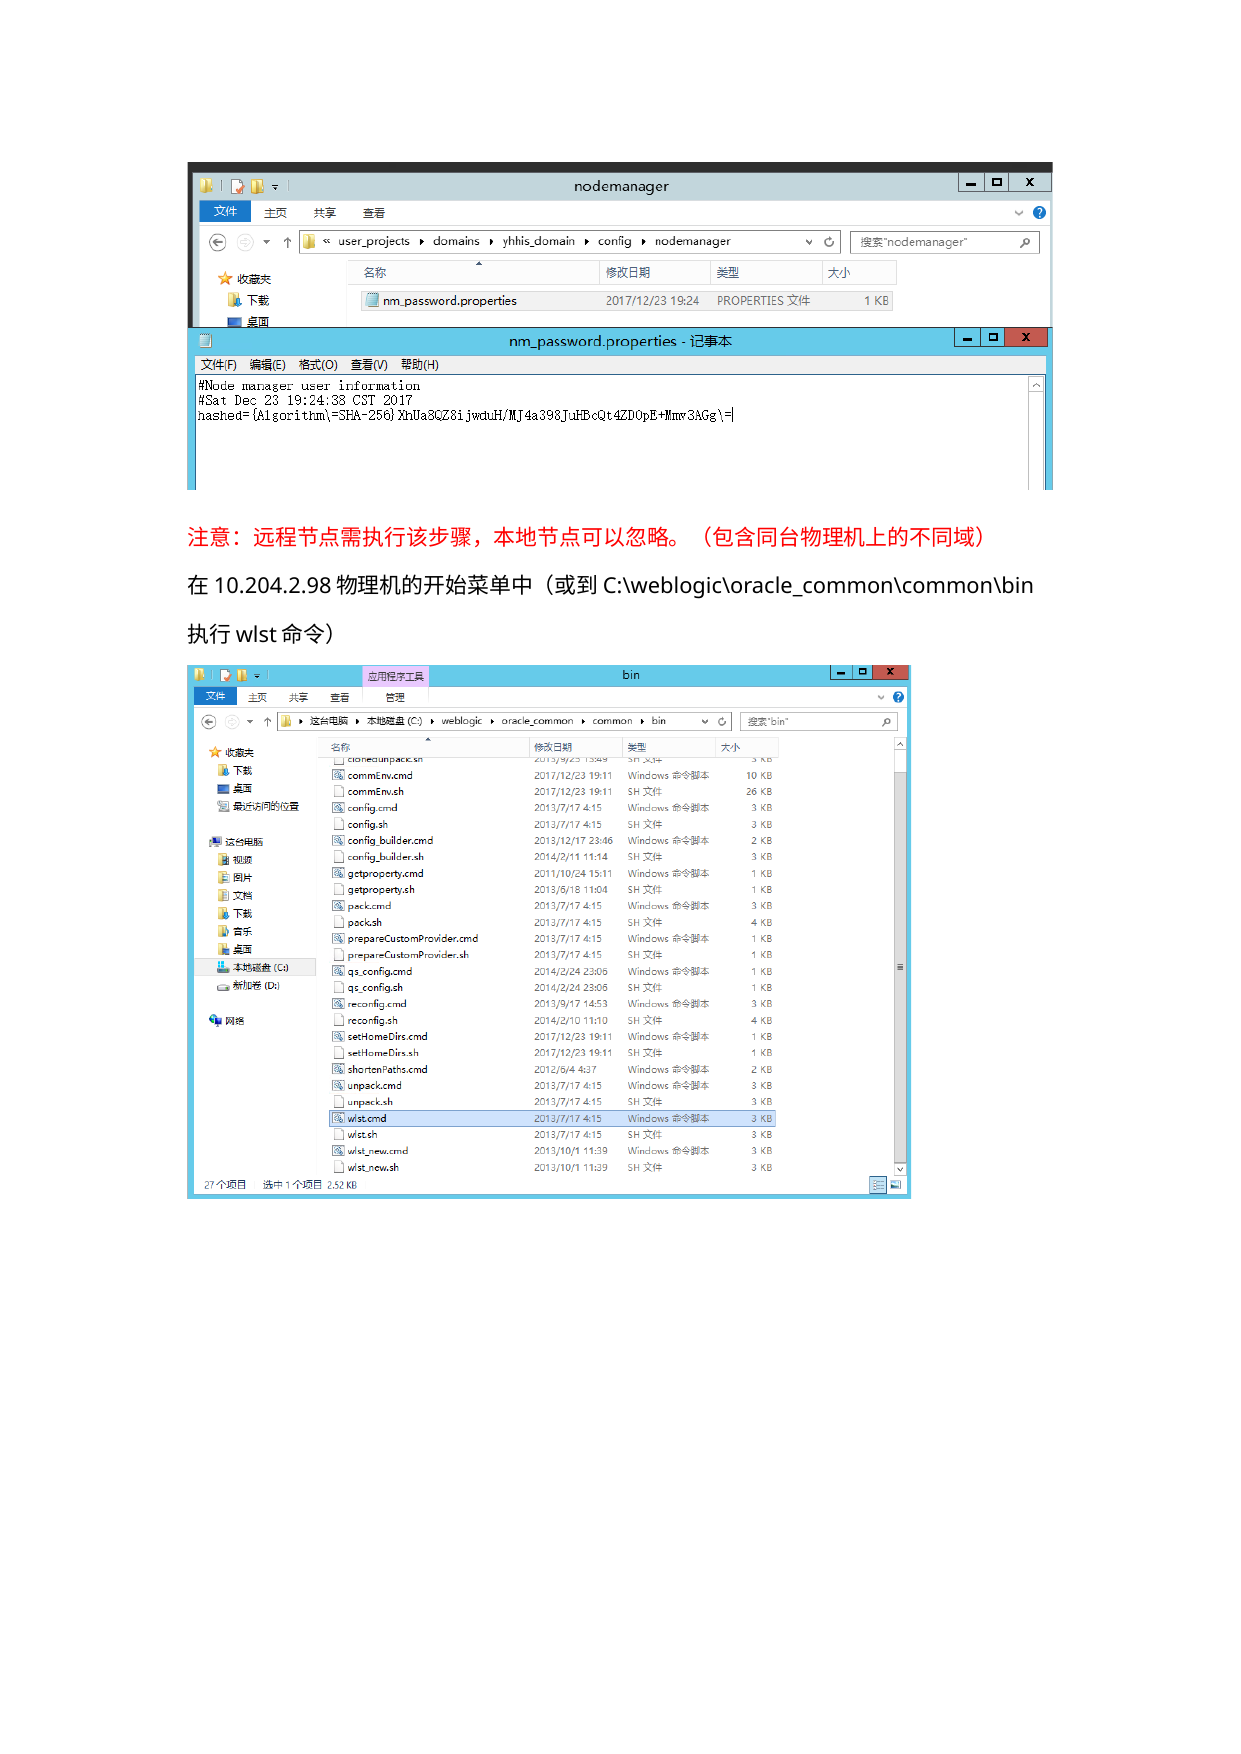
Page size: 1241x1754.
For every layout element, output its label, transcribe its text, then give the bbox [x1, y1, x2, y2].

text 在10.204.2.98物理机的开始菜单中（或到C:\weblogic\oracle_common\common\bin执行wlst命令） [187, 568, 1053, 649]
picture [187, 162, 1053, 490]
text 注意：远程节点需执行该步骤，本地节点可以忽略。（包含同台物理机上的不同域） [187, 519, 1053, 552]
picture [187, 665, 912, 1199]
